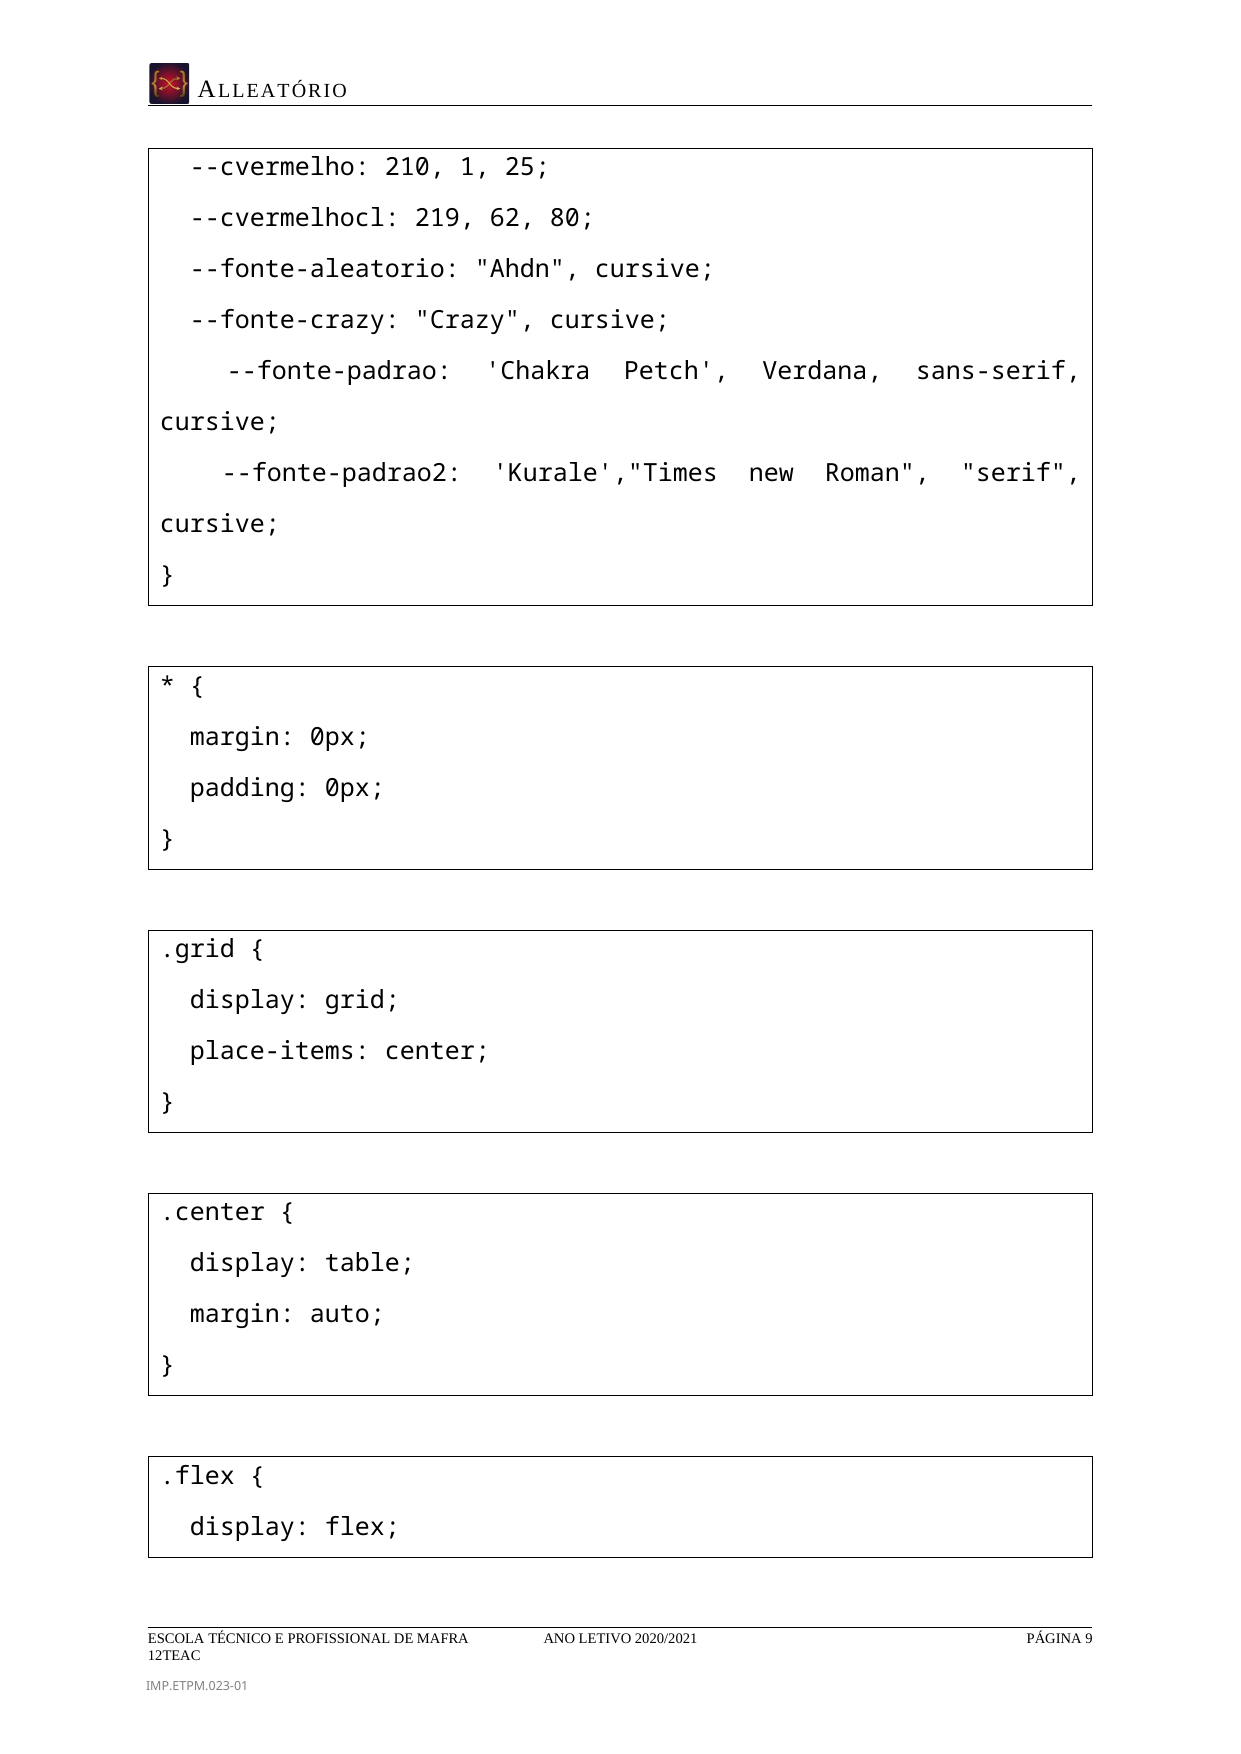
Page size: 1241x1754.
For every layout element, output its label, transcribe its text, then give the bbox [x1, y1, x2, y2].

table_header .center { display: table; margin: auto; } [149, 1194, 1092, 1395]
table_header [149, 149, 1092, 605]
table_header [149, 1457, 1092, 1557]
table_header .grid { display: grid; place-items: center; } [149, 931, 1092, 1132]
table_header * { margin: 0px; padding: 0px; } [149, 667, 1092, 869]
picture [149, 63, 190, 104]
